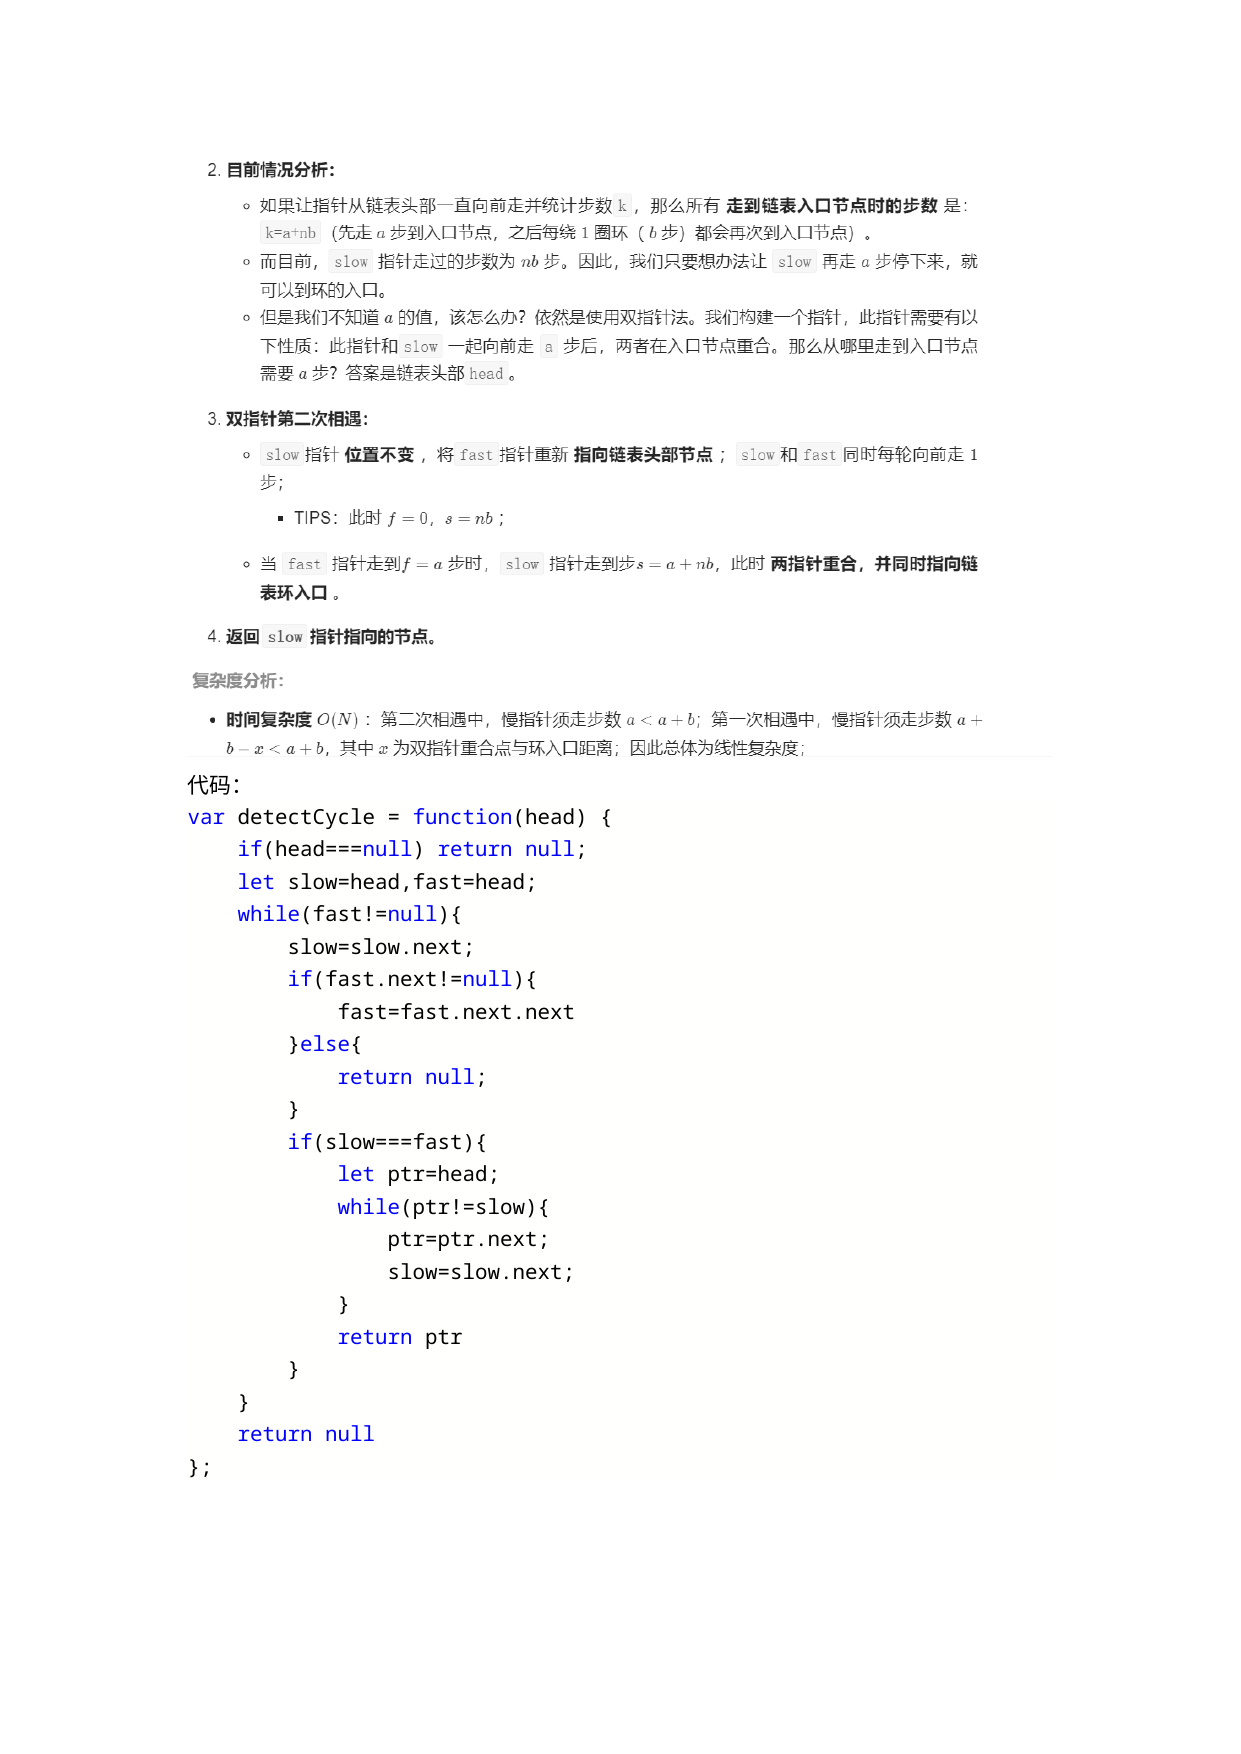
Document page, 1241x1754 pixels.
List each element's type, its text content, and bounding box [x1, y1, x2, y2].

text slow=slow.next; [187, 1255, 1053, 1287]
text if(head===null) return null; [187, 832, 1053, 865]
text fast=fast.next.next [187, 995, 1053, 1027]
text return null [187, 1417, 1053, 1450]
text ptr=ptr.next; [187, 1222, 1053, 1255]
text while(fast!=null){ [187, 897, 1053, 930]
text }else{ [187, 1027, 1053, 1060]
text if(slow===fast){ [187, 1125, 1053, 1157]
text return null; [187, 1060, 1053, 1092]
text }; [187, 1450, 1053, 1482]
text 代码： [187, 767, 1053, 800]
text slow=slow.next; [187, 930, 1053, 962]
text while(ptr!=slow){ [187, 1190, 1053, 1222]
picture [187, 150, 1053, 762]
text var detectCycle = function(head) { [187, 800, 1053, 832]
text } [187, 1287, 1053, 1320]
text let ptr=head; [187, 1157, 1053, 1190]
text return ptr [187, 1320, 1053, 1352]
text } [187, 1385, 1053, 1417]
text let slow=head,fast=head; [187, 865, 1053, 897]
text } [187, 1352, 1053, 1385]
text } [187, 1092, 1053, 1125]
text if(fast.next!=null){ [187, 962, 1053, 995]
